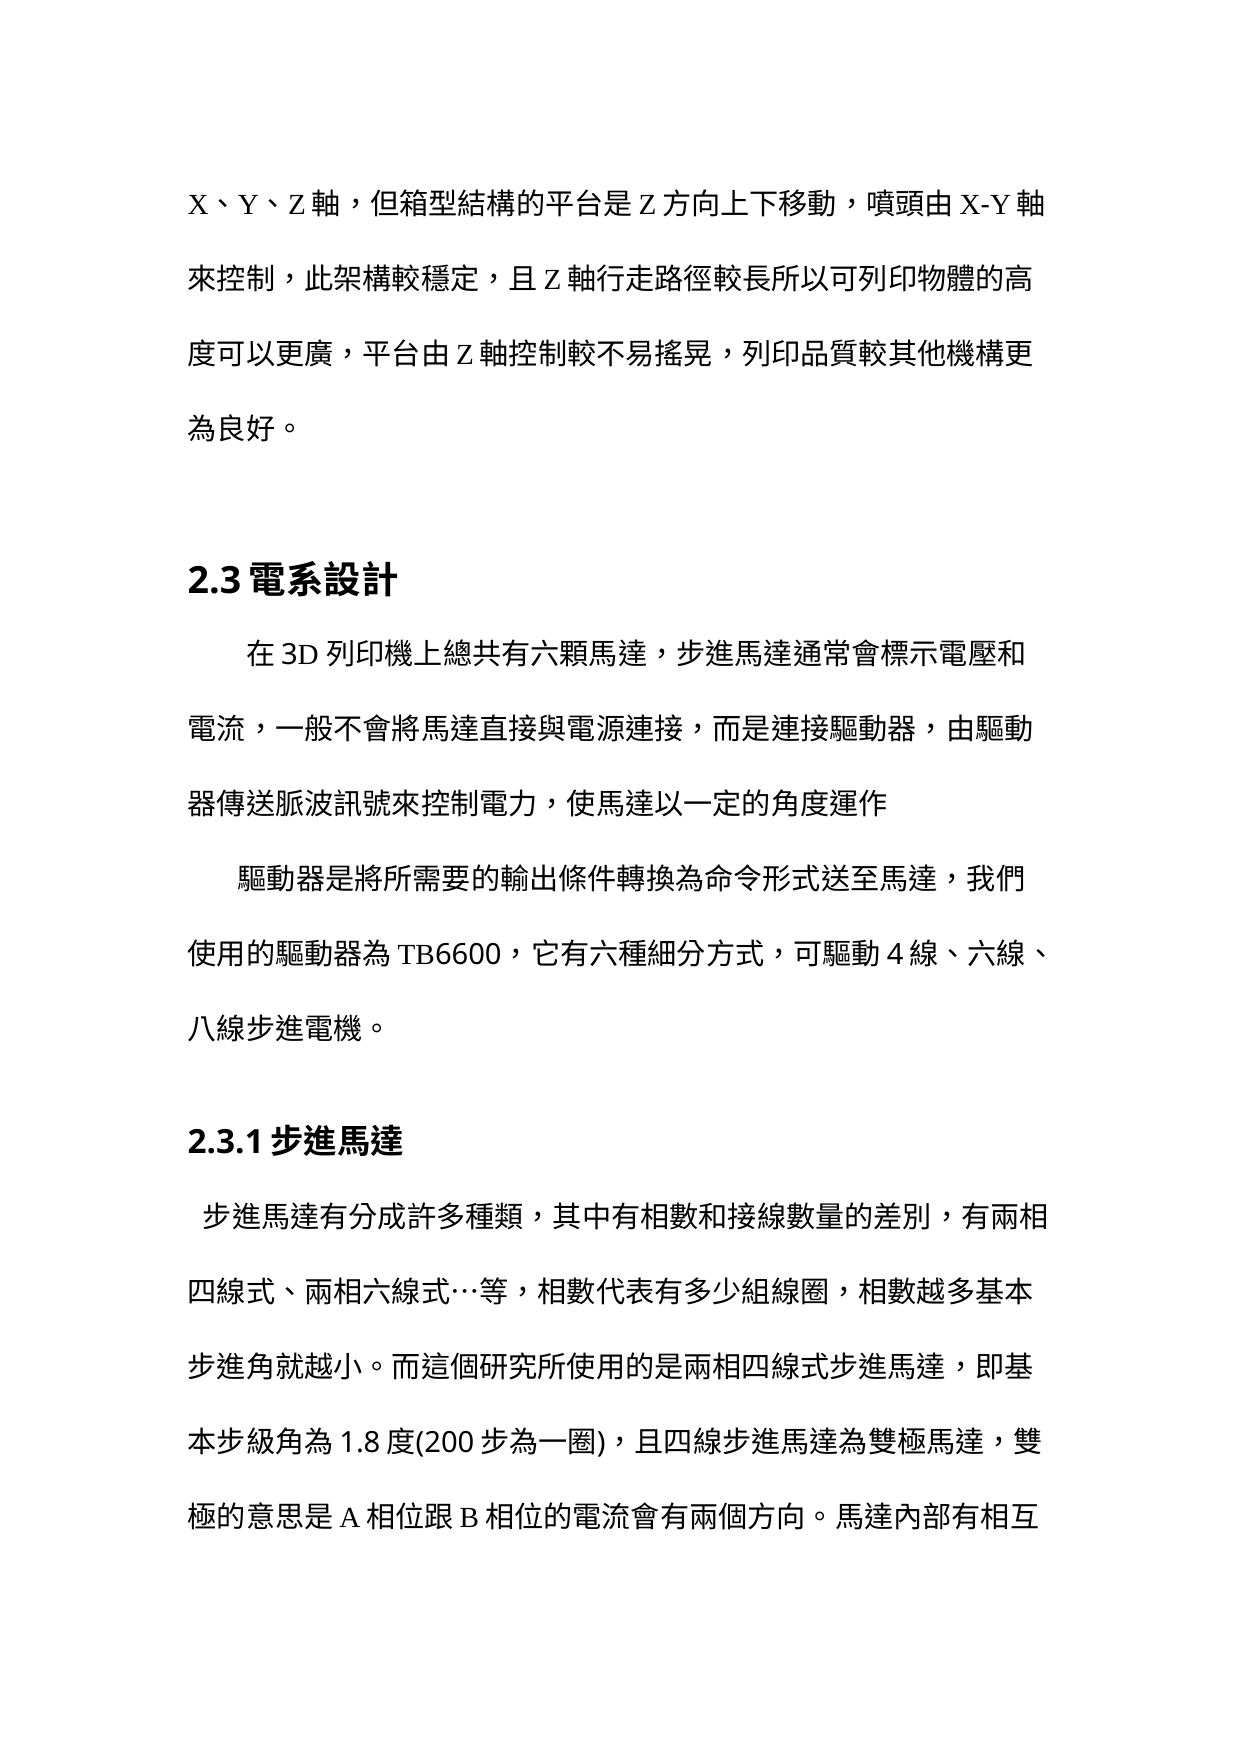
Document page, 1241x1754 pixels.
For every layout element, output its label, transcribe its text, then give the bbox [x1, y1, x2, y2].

text 驅動器是將所需要的輸出條件轉換為命令形式送至馬達，我們使用的驅動器為TB6600，它有六種細分方式，可驅動4線、六線、八線步進電機。 [187, 839, 1053, 1064]
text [187, 1177, 1053, 1552]
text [187, 164, 1053, 464]
text 在3D 列印機上總共有六顆馬達，步進馬達通常會標示電壓和電流，一般不會將馬達直接與電源連接，而是連接驅動器，由驅動器傳送脈波訊號來控制電力，使馬達以一定的角度運作 [187, 614, 1053, 839]
text 2.3電系設計 [187, 539, 1053, 614]
text 2.3.1步進馬達 [187, 1102, 1053, 1177]
